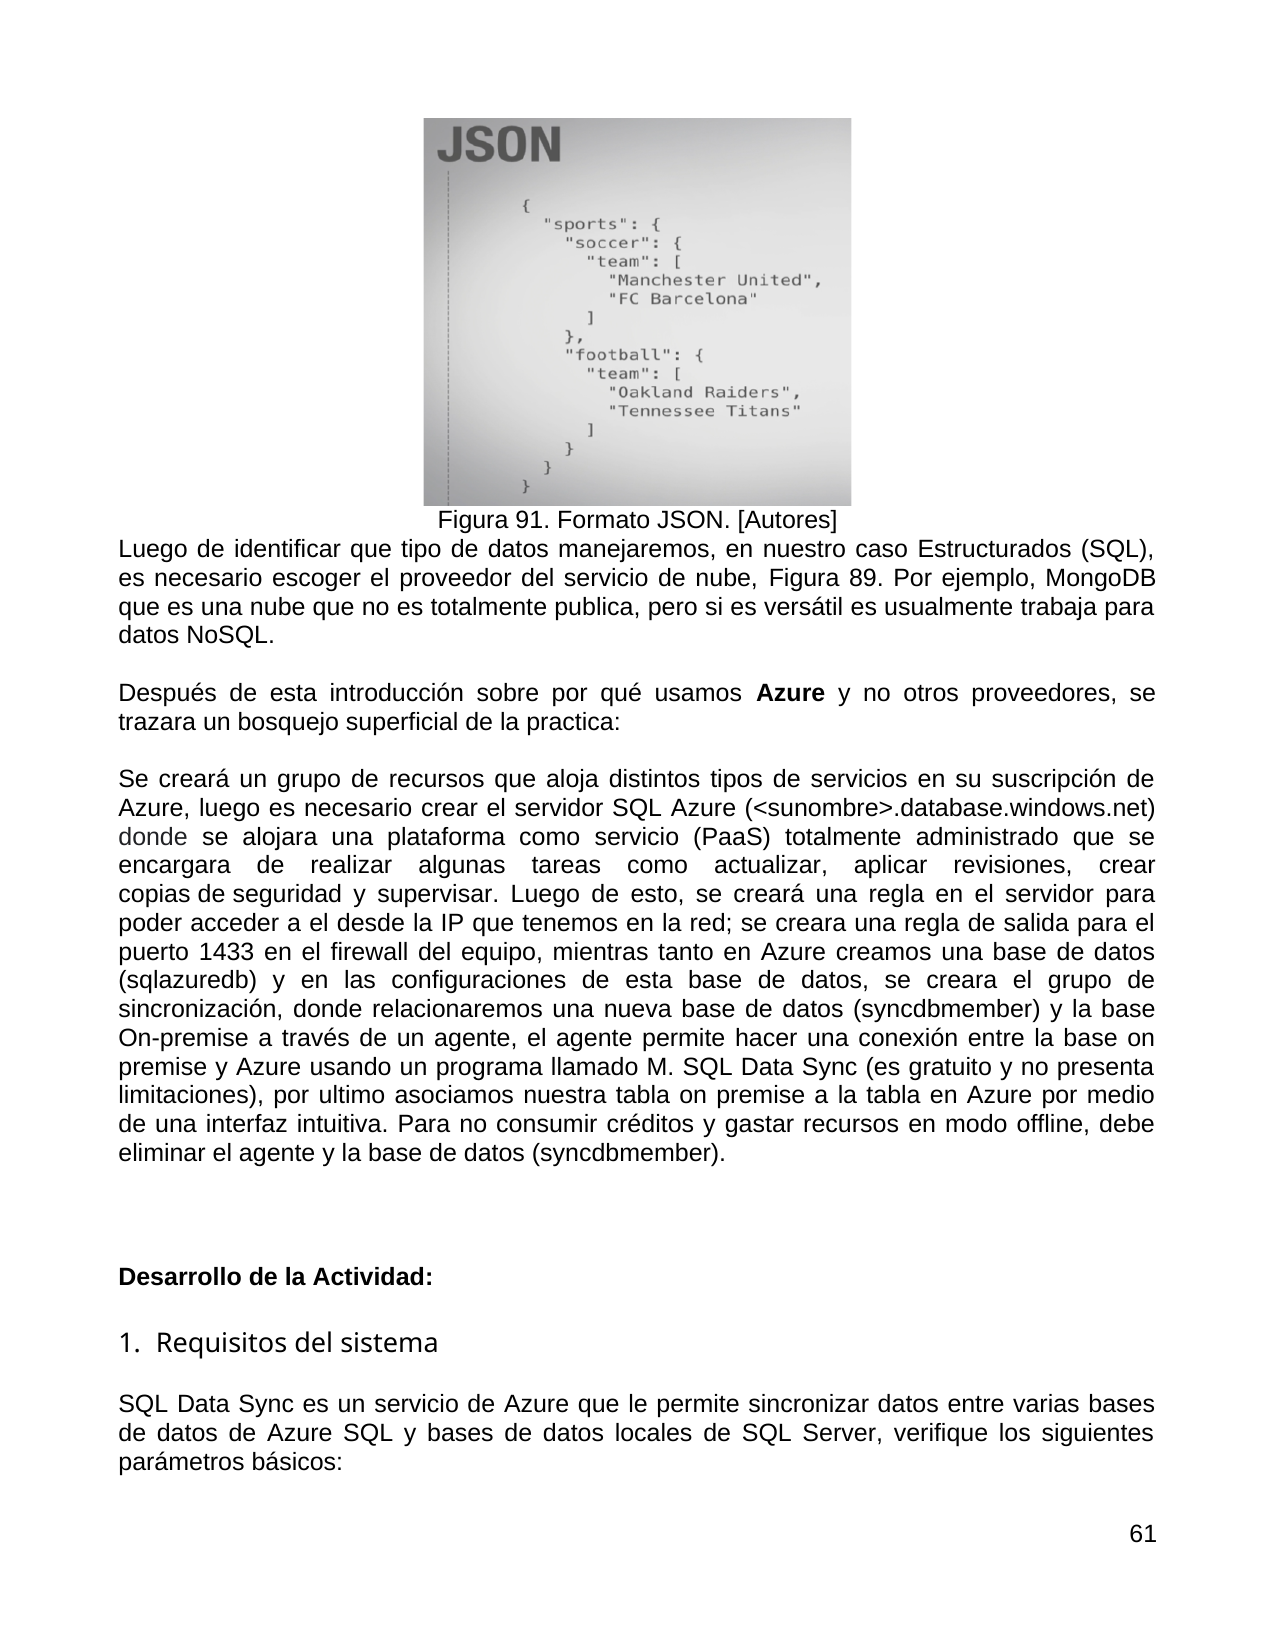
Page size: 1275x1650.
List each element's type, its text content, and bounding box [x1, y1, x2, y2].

picture [423, 118, 852, 506]
text Luego de identificar que tipo de datos manejaremos, en nuestro caso Estructurados (SQL), es necesario escoger el proveedor del servicio de nube, Figura 89. Por ejemplo, MongoDB que es una nube que no es totalmente publica, pero si es versátil es usualmente trabaja para datos NoSQL. [118, 534, 1157, 649]
text Desarrollo de la Actividad: [118, 1262, 1157, 1291]
text Después de esta introducción sobre por qué usamos Azure y no otros proveedores, se trazara un bosquejo superficial de la practica: [118, 678, 1157, 736]
text SQL Data Sync es un servicio de Azure que le permite sincronizar datos entre varias bases de datos de Azure SQL y bases de datos locales de SQL Server, verifique los siguientes parámetros básicos: [118, 1389, 1157, 1476]
text Se creará un grupo de recursos que aloja distintos tipos de servicios en su suscripción de Azure, luego es necesario crear el servidor SQL Azure (<sunombre>.database.windows.net) donde se alojara una plataforma como servicio (PaaS) totalmente administrado que se encargara de realizar algunas tareas como actualizar, aplicar revisiones, crear copias de seguridad y supervisar. Luego de esto, se creará una regla en el servidor para poder acceder a el desde la IP que tenemos en la red; se creara una regla de salida para el puerto 1433 en el firewall del equipo, mientras tanto en Azure creamos una base de datos (sqlazuredb) y en las configuraciones de esta base de datos, se creara el grupo de sincronización, donde relacionaremos una nueva base de datos (syncdbmember) y la base On-premise a través de un agente, el agente permite hacer una conexión entre la base on premise y Azure usando un programa llamado M. SQL Data Sync (es gratuito y no presenta limitaciones), por ultimo asociamos nuestra tabla on premise a la tabla en Azure por medio de una interfaz intuitiva. Para no consumir créditos y gastar recursos en modo offline, debe eliminar el agente y la base de datos (syncdbmember). [118, 764, 1157, 1167]
text Figura 91. Formato JSON. [Autores] [118, 506, 1157, 534]
subtitle Requisitos del sistema [118, 1324, 1157, 1361]
